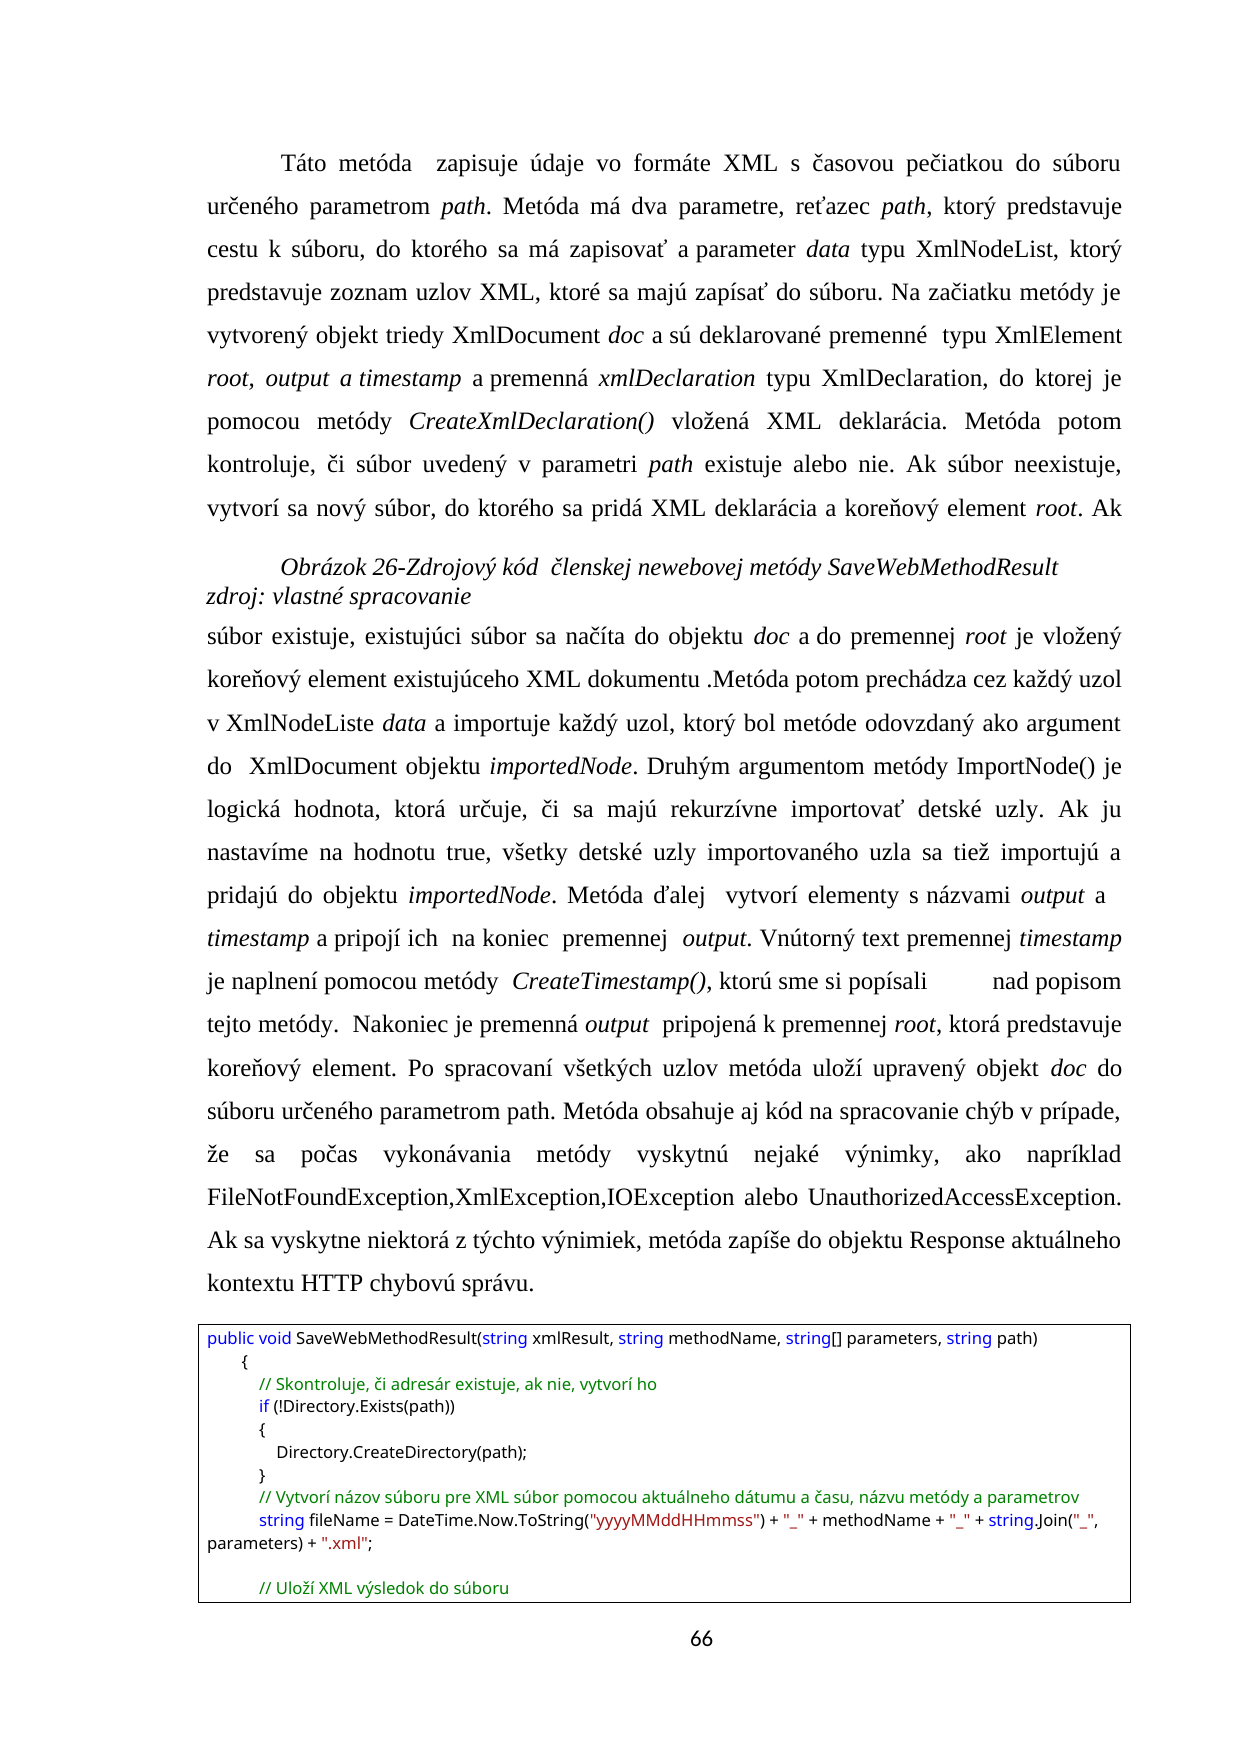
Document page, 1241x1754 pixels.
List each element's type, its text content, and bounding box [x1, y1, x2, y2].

text if (!Directory.Exists(path)) [207, 1395, 1122, 1418]
text { [207, 1418, 1122, 1441]
text string fileName = DateTime.Now.ToString("yyyyMMddHHmmss") + "_" + methodName + "_" + string.Join("_", parameters) + ".xml"; [207, 1509, 1122, 1554]
text Directory.CreateDirectory(path); [207, 1441, 1122, 1463]
text } [207, 1463, 1122, 1486]
text Táto metóda zapisuje údaje vo formáte XML s časovou pečiatkou do súboru určeného parametrom path. Metóda má dva parametre, reťazec path, ktorý predstavuje cestu k súboru, do ktorého sa má zapisovať a parameter data typu XmlNodeList, ktorý predstavuje zoznam uzlov XML, ktoré sa majú zapísať do súboru. Na začiatku metódy je vytvorený objekt triedy XmlDocument doc a sú deklarované premenné typu XmlElement root, output a timestamp a premenná xmlDeclaration typu XmlDeclaration, do ktorej je pomocou metódy CreateXmlDeclaration() vložená XML deklarácia. Metóda potom kontroluje, či súbor uvedený v parametri path existuje alebo nie. Ak súbor neexistuje, vytvorí sa nový súbor, do ktorého sa pridá XML deklarácia a koreňový element root. Ak súbor existuje, existujúci súbor sa načíta do objektu doc a do premennej root je vložený koreňový element existujúceho XML dokumentu .Metóda potom prechádza cez každý uzol v XmlNodeListe data a importuje každý uzol, ktorý bol metóde odovzdaný ako argument do XmlDocument objektu importedNode. Druhým argumentom metódy ImportNode() je logická hodnota, ktorá určuje, či sa majú rekurzívne importovať detské uzly. Ak ju nastavíme na hodnotu true, všetky detské uzly importovaného uzla sa tiež importujú a pridajú do objektu importedNode. Metóda ďalej vytvorí elementy s názvami output a timestamp a pripojí ich na koniec premennej output. Vnútorný text premennej timestamp je naplnení pomocou metódy CreateTimestamp(), ktorú sme si popísali nad popisom tejto metódy. Nakoniec je premenná output pripojená k premennej root, ktorá predstavuje koreňový element. Po spracovaní všetkých uzlov metóda uloží upravený objekt doc do súboru určeného parametrom path. Metóda obsahuje aj kód na spracovanie chýb v prípade, že sa počas vykonávania metódy vyskytnú nejaké výnimky, ako napríklad FileNotFoundException,XmlException,IOException alebo UnauthorizedAccessException. Ak sa vyskytne niektorá z týchto výnimiek, metóda zapíše do objektu Response aktuálneho kontextu HTTP chybovú správu. [207, 621, 1122, 1297]
text public void SaveWebMethodResult(string xmlResult, string methodName, string[] parameters, string path) [199, 1325, 1130, 1350]
text // Vytvorí názov súboru pre XML súbor pomocou aktuálneho dátumu a času, názvu metódy a parametrov [207, 1486, 1122, 1509]
text Táto metóda zapisuje údaje vo formáte XML s časovou pečiatkou do súboru určeného parametrom path. Metóda má dva parametre, reťazec path, ktorý predstavuje cestu k súboru, do ktorého sa má zapisovať a parameter data typu XmlNodeList, ktorý predstavuje zoznam uzlov XML, ktoré sa majú zapísať do súboru. Na začiatku metódy je vytvorený objekt triedy XmlDocument doc a sú deklarované premenné typu XmlElement root, output a timestamp a premenná xmlDeclaration typu XmlDeclaration, do ktorej je pomocou metódy CreateXmlDeclaration() vložená XML deklarácia. Metóda potom kontroluje, či súbor uvedený v parametri path existuje alebo nie. Ak súbor neexistuje, vytvorí sa nový súbor, do ktorého sa pridá XML deklarácia a koreňový element root. Ak súbor existuje, existujúci súbor sa načíta do objektu doc a do premennej root je vložený koreňový element existujúceho XML dokumentu .Metóda potom prechádza cez každý uzol v XmlNodeListe data a importuje každý uzol, ktorý bol metóde odovzdaný ako argument do XmlDocument objektu importedNode. Druhým argumentom metódy ImportNode() je logická hodnota, ktorá určuje, či sa majú rekurzívne importovať detské uzly. Ak ju nastavíme na hodnotu true, všetky detské uzly importovaného uzla sa tiež importujú a pridajú do objektu importedNode. Metóda ďalej vytvorí elementy s názvami output a timestamp a pripojí ich na koniec premennej output. Vnútorný text premennej timestamp je naplnení pomocou metódy CreateTimestamp(), ktorú sme si popísali nad popisom tejto metódy. Nakoniec je premenná output pripojená k premennej root, ktorá predstavuje koreňový element. Po spracovaní všetkých uzlov metóda uloží upravený objekt doc do súboru určeného parametrom path. Metóda obsahuje aj kód na spracovanie chýb v prípade, že sa počas vykonávania metódy vyskytnú nejaké výnimky, ako napríklad FileNotFoundException,XmlException,IOException alebo UnauthorizedAccessException. Ak sa vyskytne niektorá z týchto výnimiek, metóda zapíše do objektu Response aktuálneho kontextu HTTP chybovú správu. [207, 148, 1122, 552]
text // Uloží XML výsledok do súboru [199, 1574, 1130, 1602]
text { [207, 1350, 1122, 1372]
text // Skontroluje, či adresár existuje, ak nie, vytvorí ho [207, 1372, 1122, 1395]
